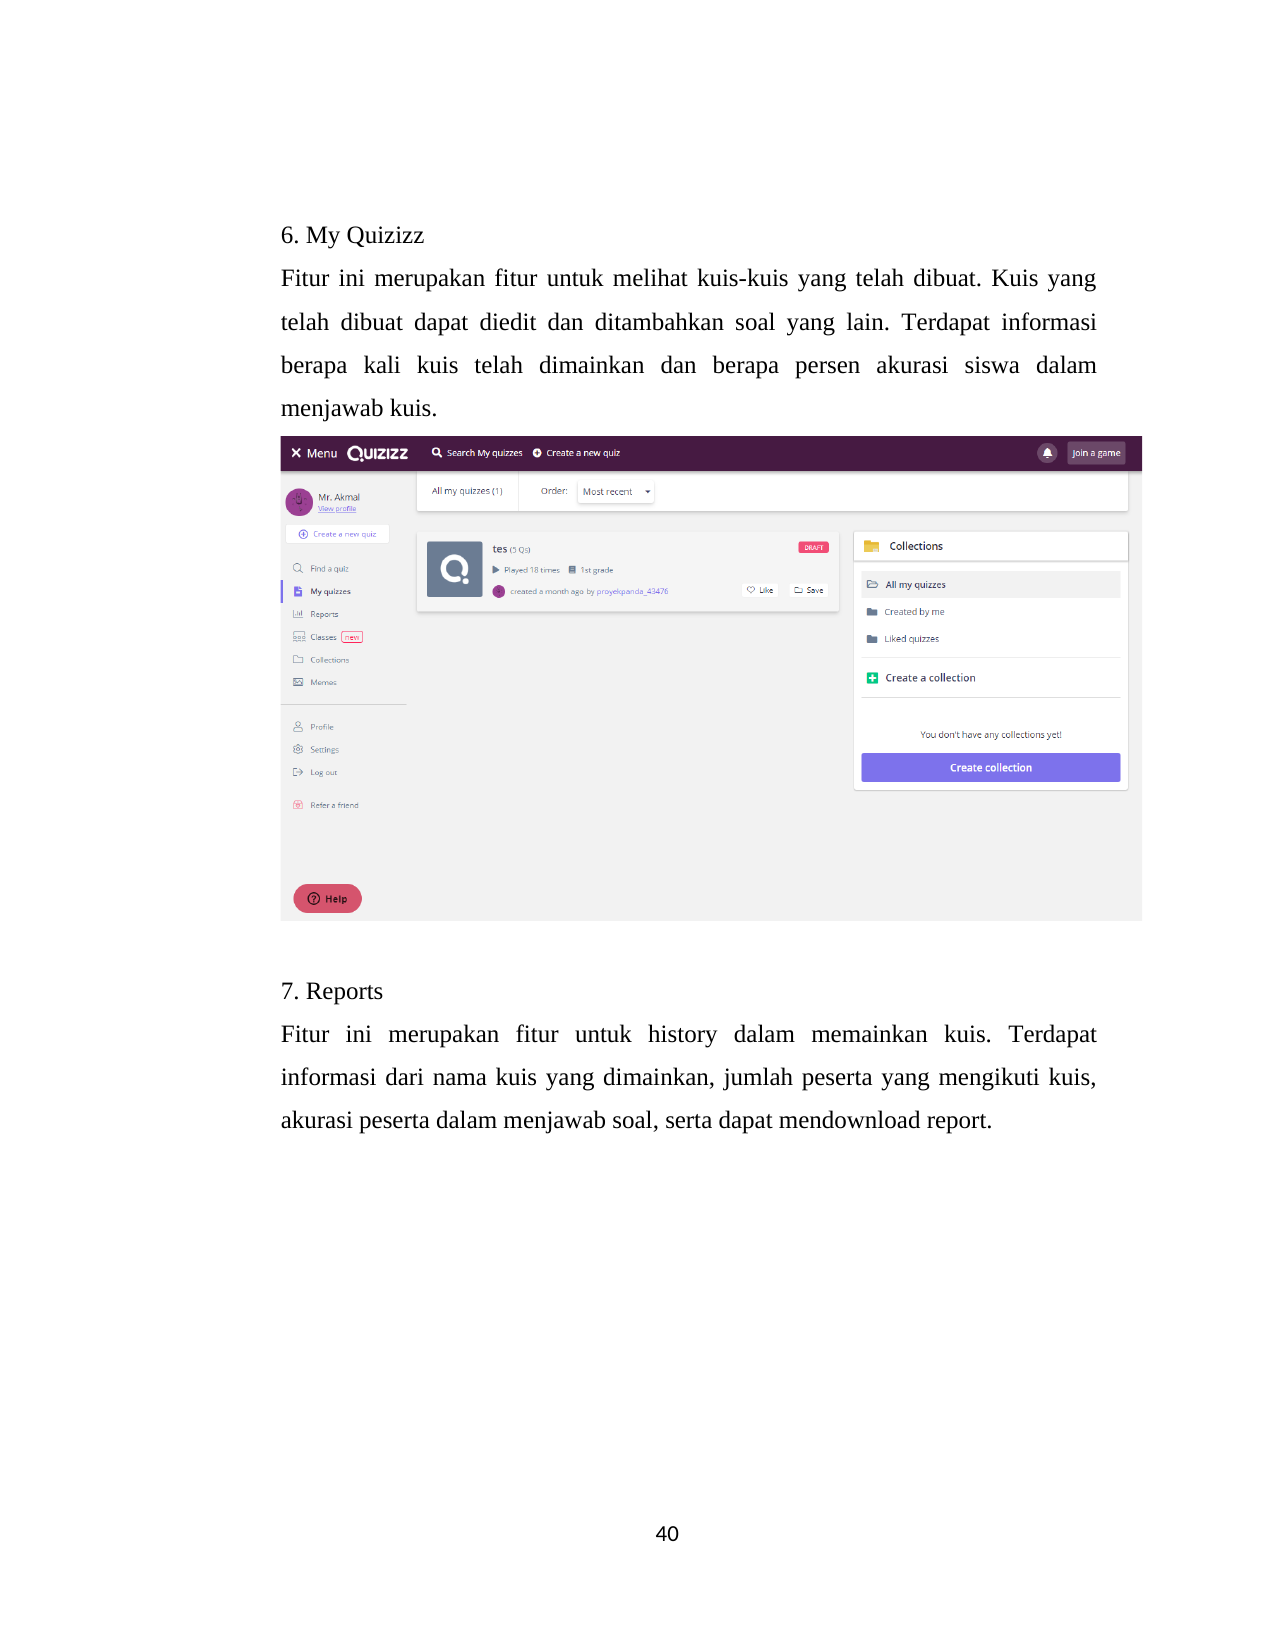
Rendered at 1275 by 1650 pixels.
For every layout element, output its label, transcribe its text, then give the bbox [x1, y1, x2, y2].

picture [280, 436, 1143, 921]
list 7. Reports [281, 976, 1098, 1005]
list 6. My Quizizz [281, 220, 1098, 249]
list Fitur ini merupakan fitur untuk melihat kuis-kuis yang telah dibuat. Kuis yang telah dibuat dapat diedit dan ditambahkan soal yang lain. Terdapat informasi berapa kali kuis telah dimainkan dan berapa persen akurasi siswa dalam menjawab kuis. [281, 263, 1098, 422]
list Fitur ini merupakan fitur untuk history dalam memainkan kuis. Terdapat informasi dari nama kuis yang dimainkan, jumlah peserta yang mengikuti kuis, akurasi peserta dalam menjawab soal, serta dapat mendownload report. [281, 1019, 1098, 1134]
